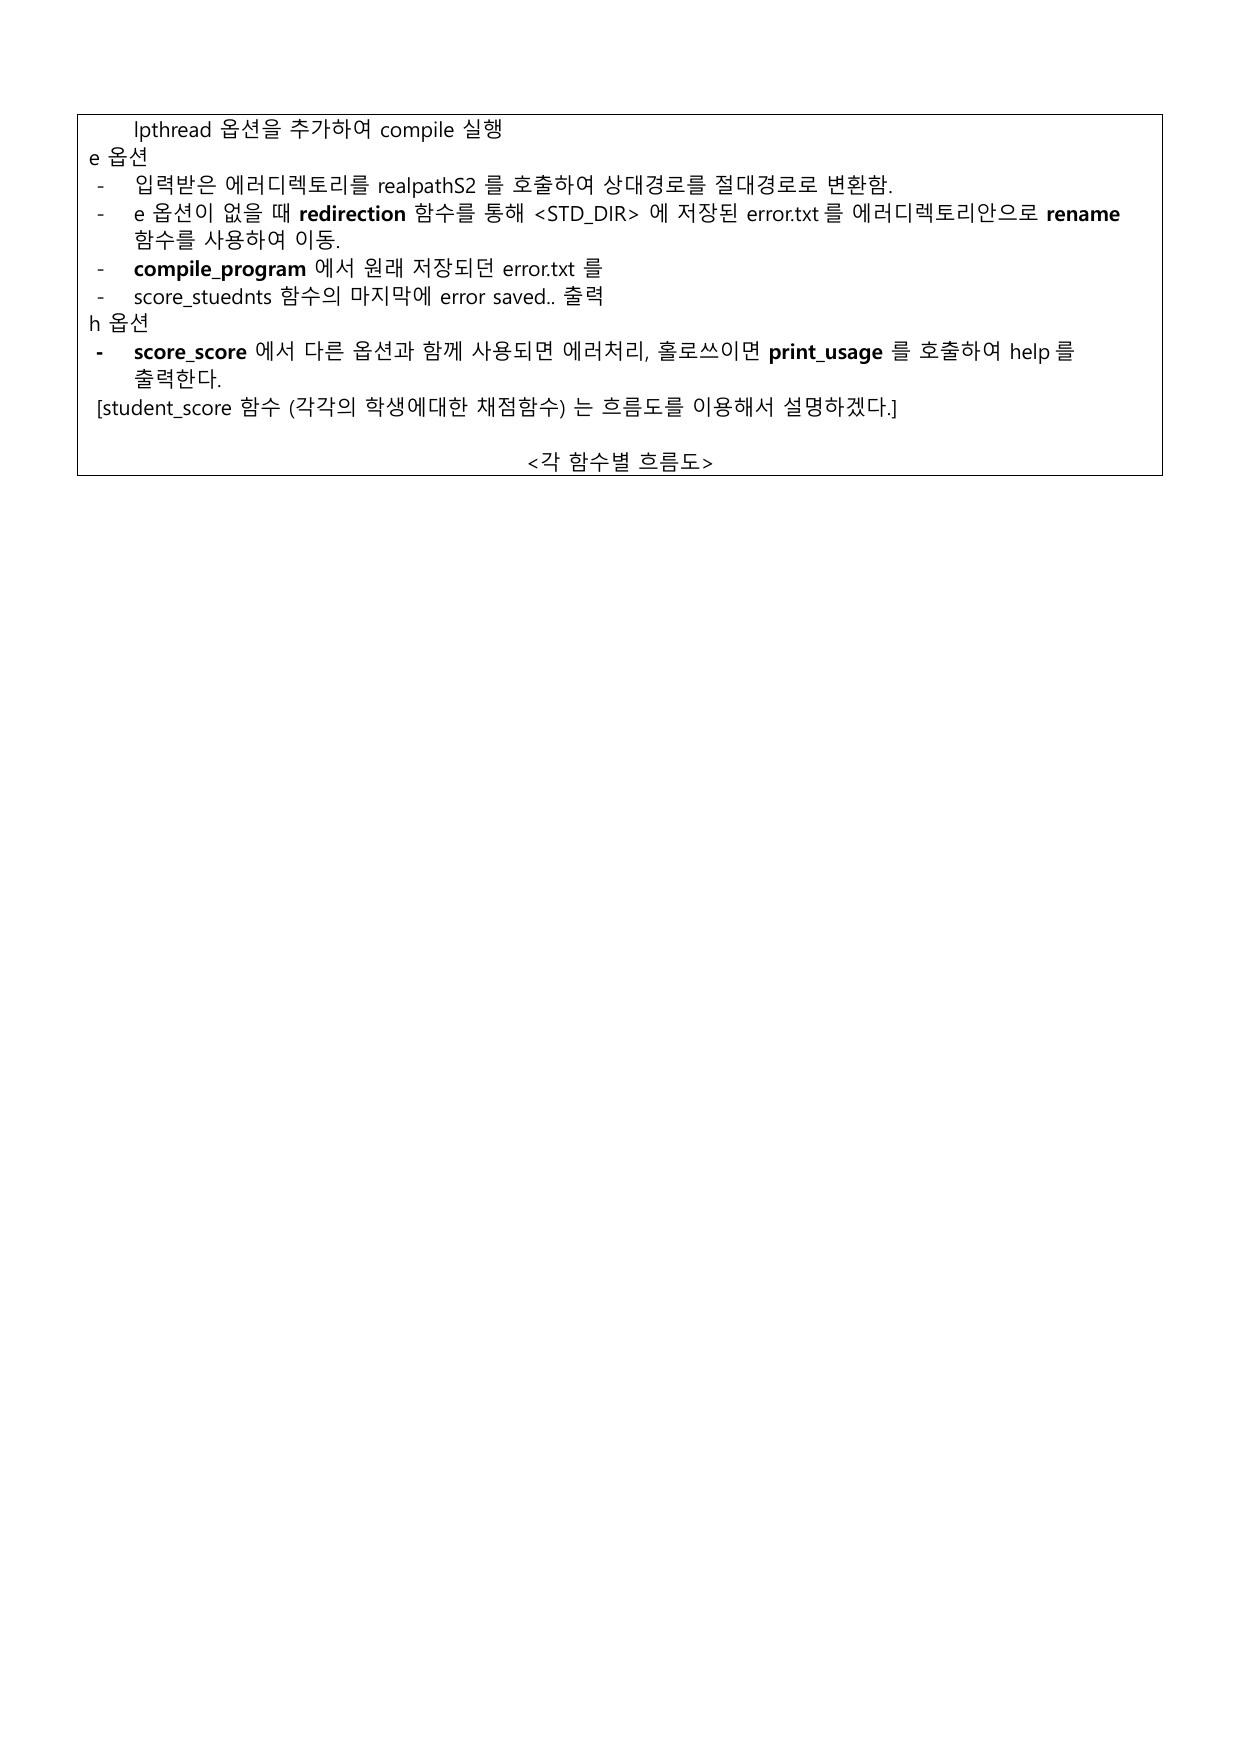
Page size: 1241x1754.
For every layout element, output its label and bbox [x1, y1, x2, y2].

table_header [78, 115, 1162, 475]
